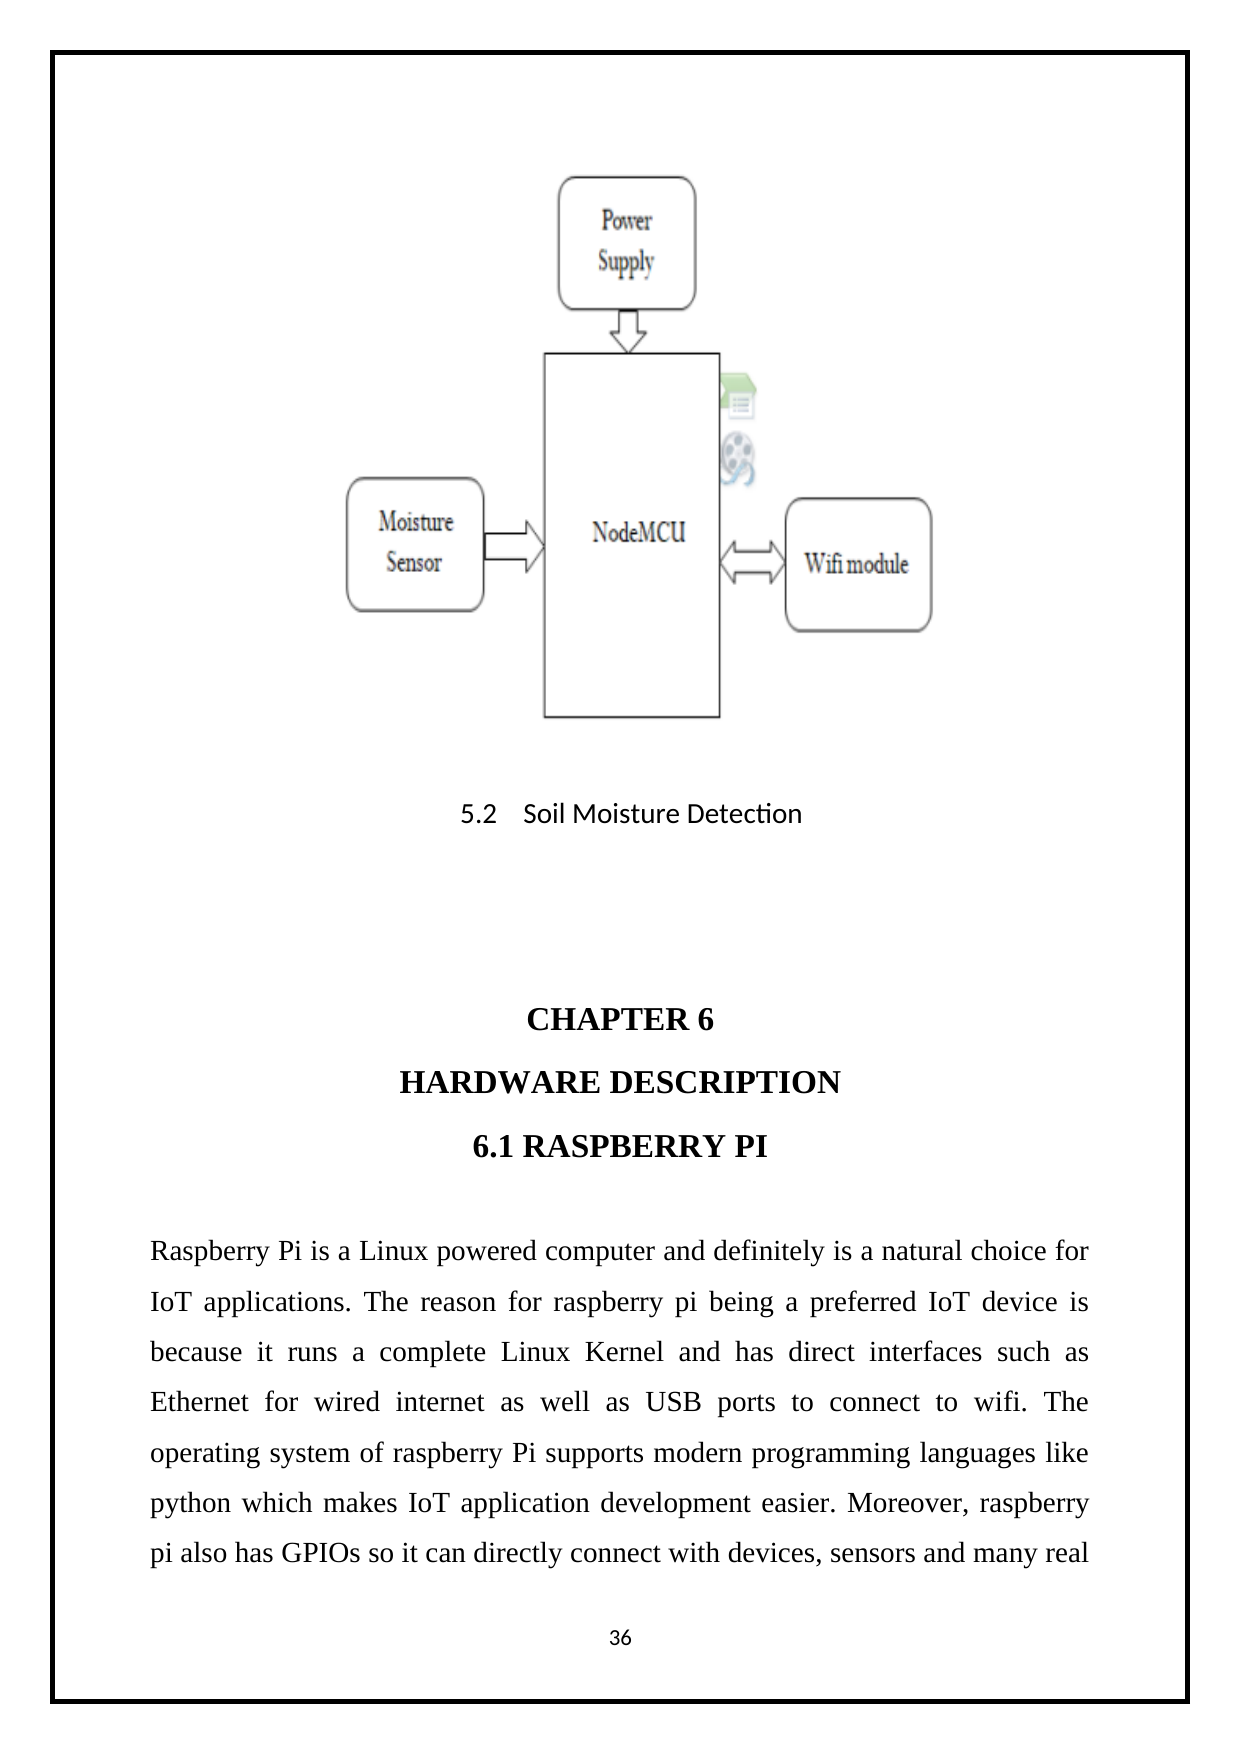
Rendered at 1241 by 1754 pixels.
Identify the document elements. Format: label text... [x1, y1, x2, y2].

text 6.1 RASPBERRY PI [150, 1126, 1090, 1164]
picture [310, 150, 996, 729]
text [150, 1233, 1090, 1569]
text HARDWARE DESCRIPTION [150, 1063, 1090, 1101]
text 5.2 Soil Moisture Detection [150, 796, 1090, 831]
text CHAPTER 6 [150, 999, 1090, 1038]
